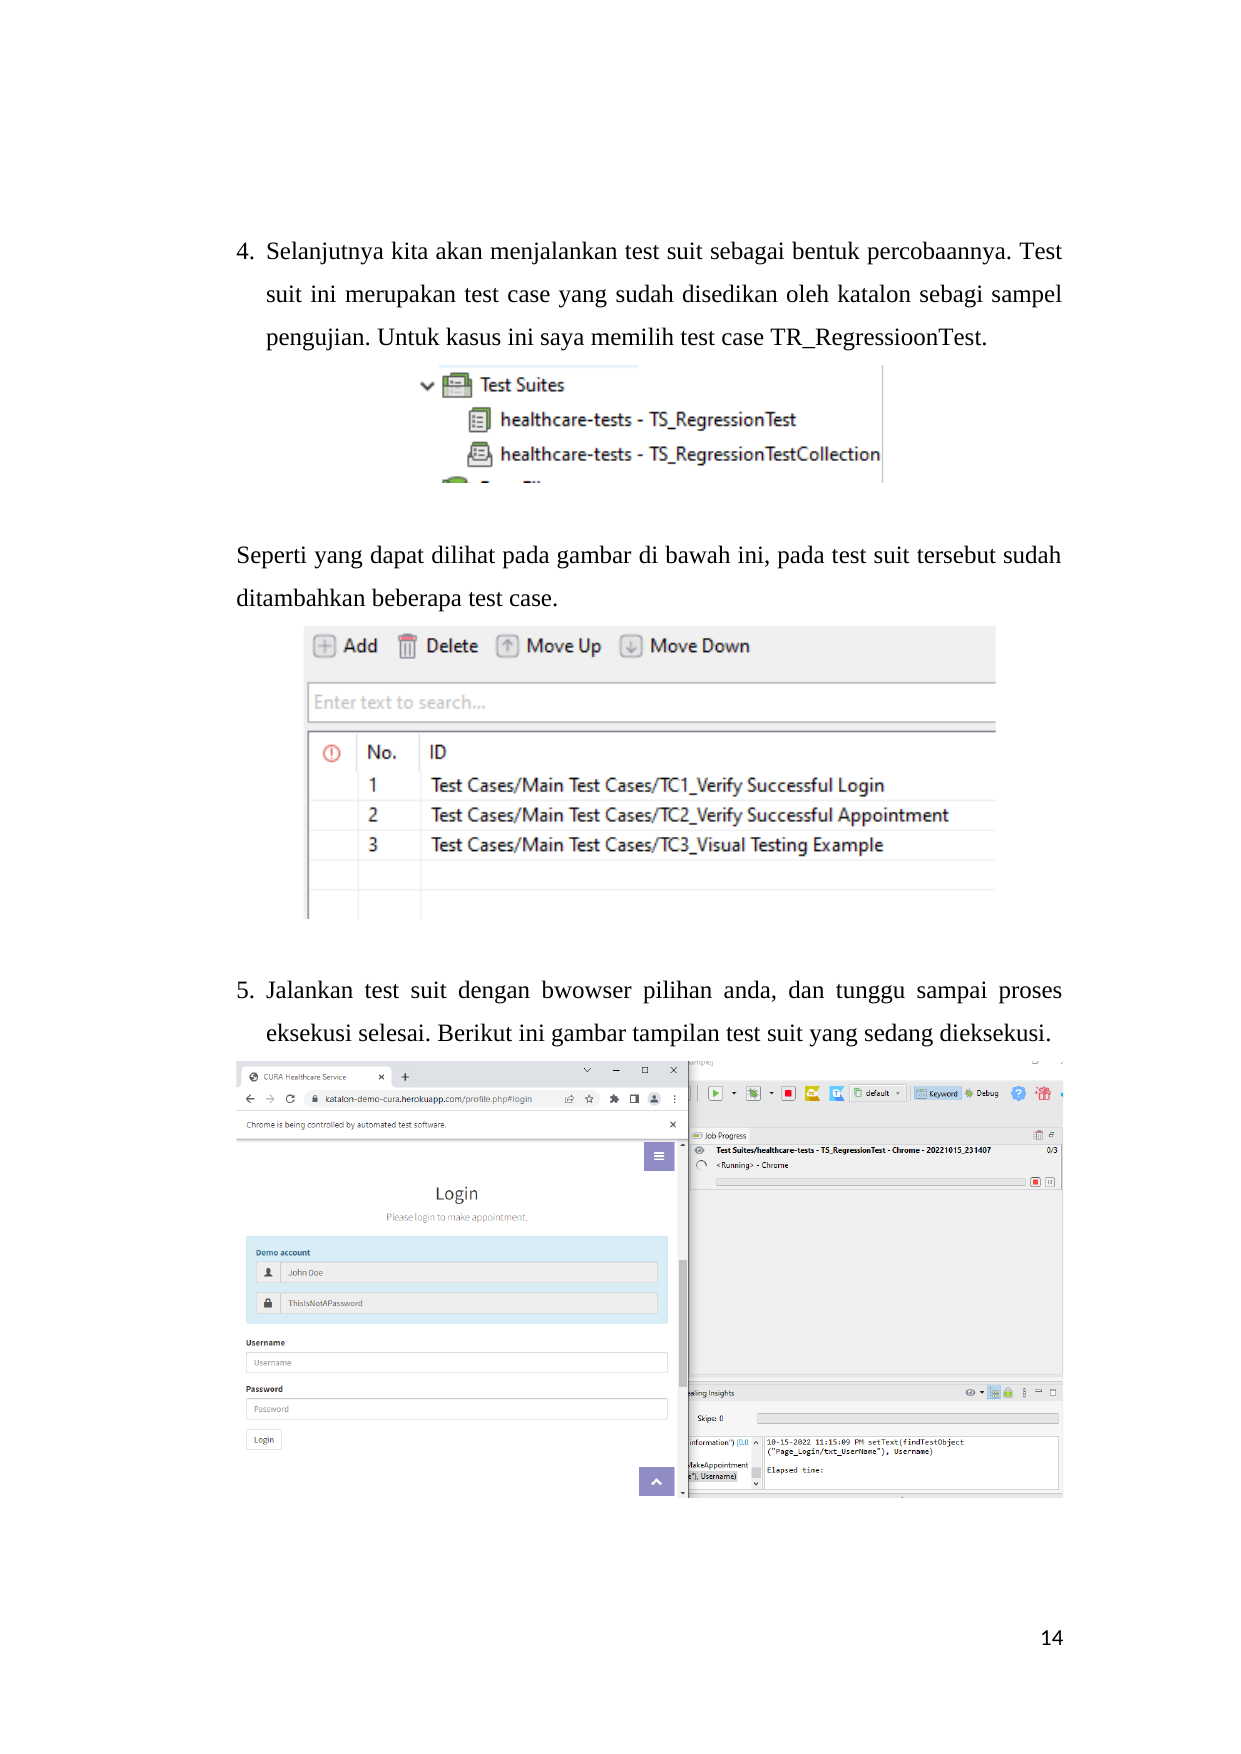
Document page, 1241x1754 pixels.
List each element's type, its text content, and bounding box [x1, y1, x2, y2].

list Jalankan test suit dengan bwowser pilihan anda, dan tunggu sampai proses eksekusi selesai. Berikut ini gambar tampilan test suit yang sedang dieksekusi. [236, 975, 1063, 1047]
text Seperti yang dapat dilihat pada gambar di bawah ini, pada test suit tersebut sudah ditambahkan beberapa test case. [236, 540, 1063, 612]
picture [303, 626, 996, 919]
picture [236, 1061, 1064, 1498]
list Selanjutnya kita akan menjalankan test suit sebagai bentuk percobaannya. Test suit ini merupakan test case yang sudah disedikan oleh katalon sebagi sampel pengujian. Untuk kasus ini saya memilih test case TR_RegressioonTest. [236, 236, 1063, 351]
picture [416, 365, 884, 483]
